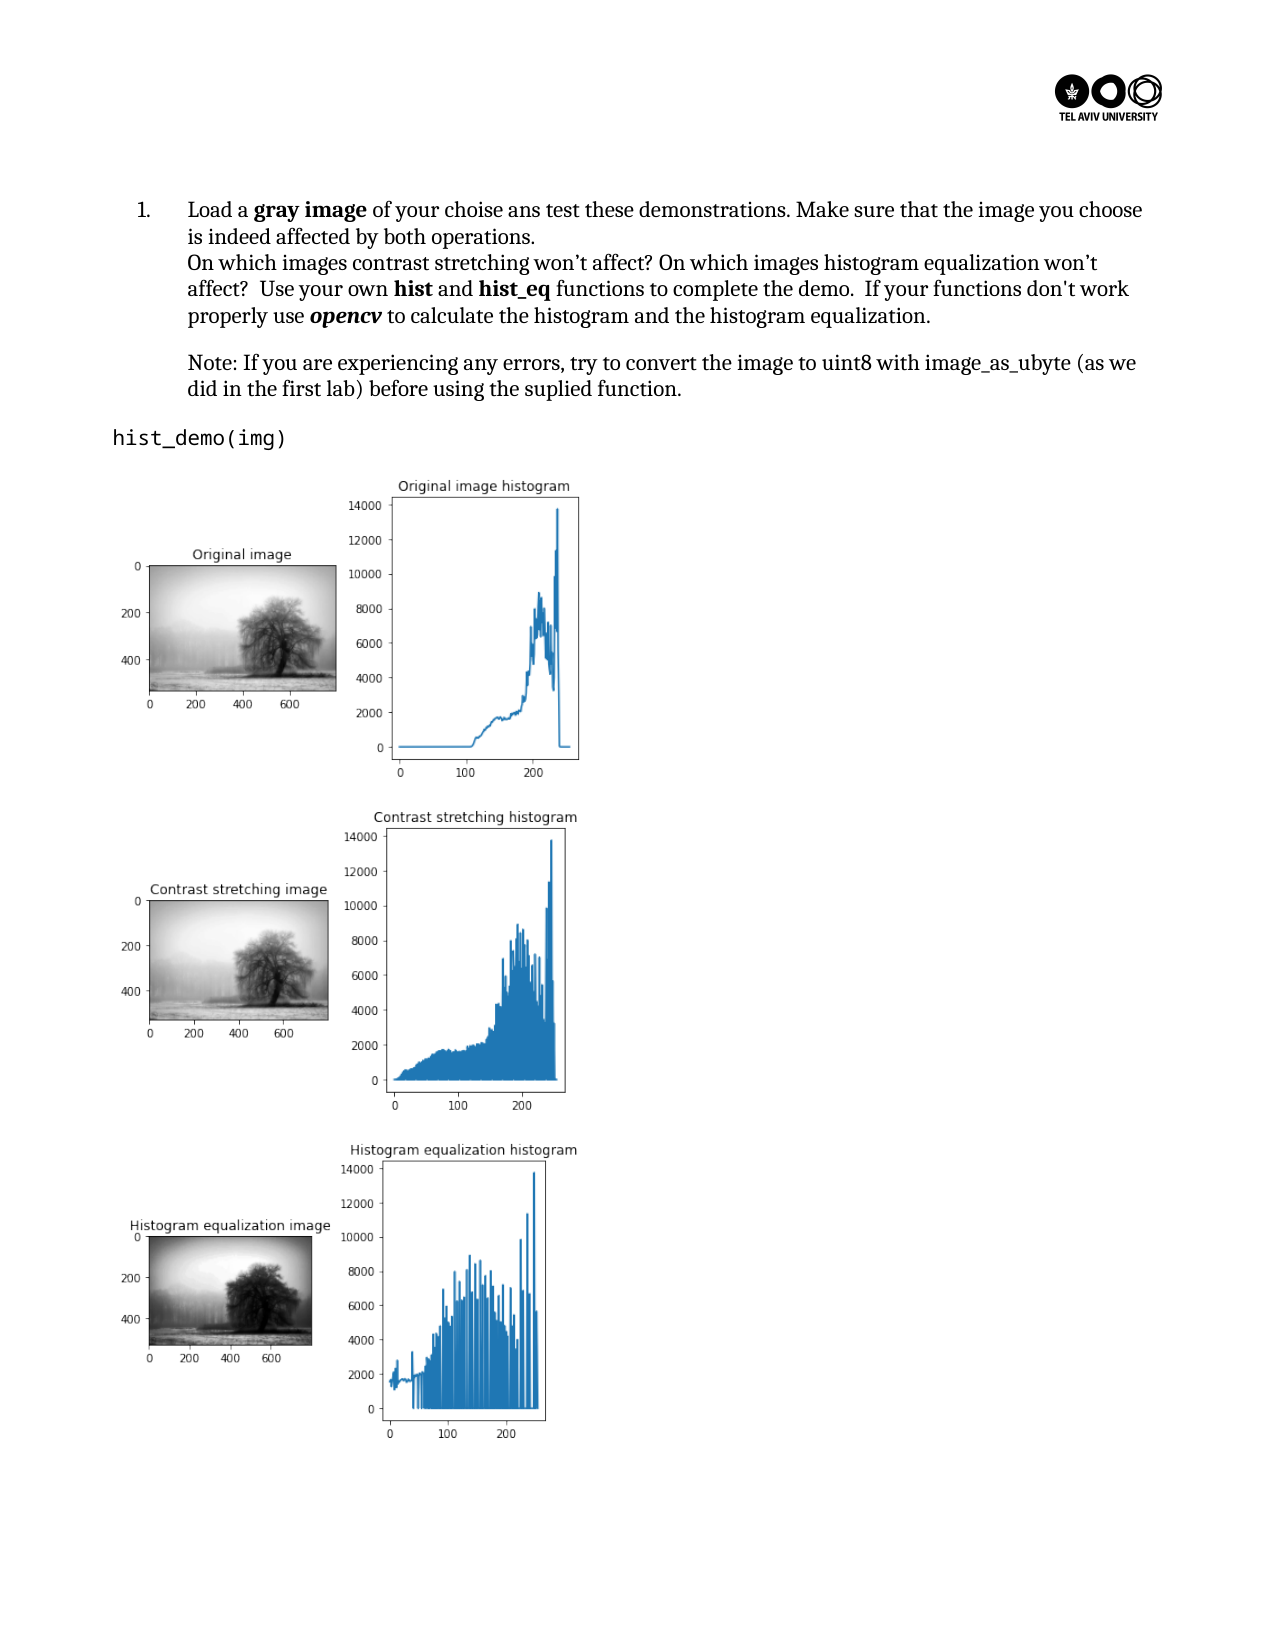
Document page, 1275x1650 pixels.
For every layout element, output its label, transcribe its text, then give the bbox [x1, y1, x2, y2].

picture [112, 1137, 585, 1447]
picture [112, 472, 585, 786]
text hist_demo(img) [112, 423, 1162, 452]
picture [112, 804, 585, 1119]
picture [1054, 74, 1163, 121]
list Load a gray image of your choise ans test these demonstrations. Make sure that the image you choose is indeed affected by both operations. On which images contrast stretching won’t affect? On which images histogram equalization won’t affect? Use your own hist and hist_eq functions to complete the demo. If your functions don't work properly use opencv to calculate the histogram and the histogram equalization. [137, 197, 1162, 329]
list Note: If you are experiencing any errors, try to convert the image to uint8 with image_as_ubyte (as we did in the first lab) before using the suplied function. [137, 350, 1162, 402]
